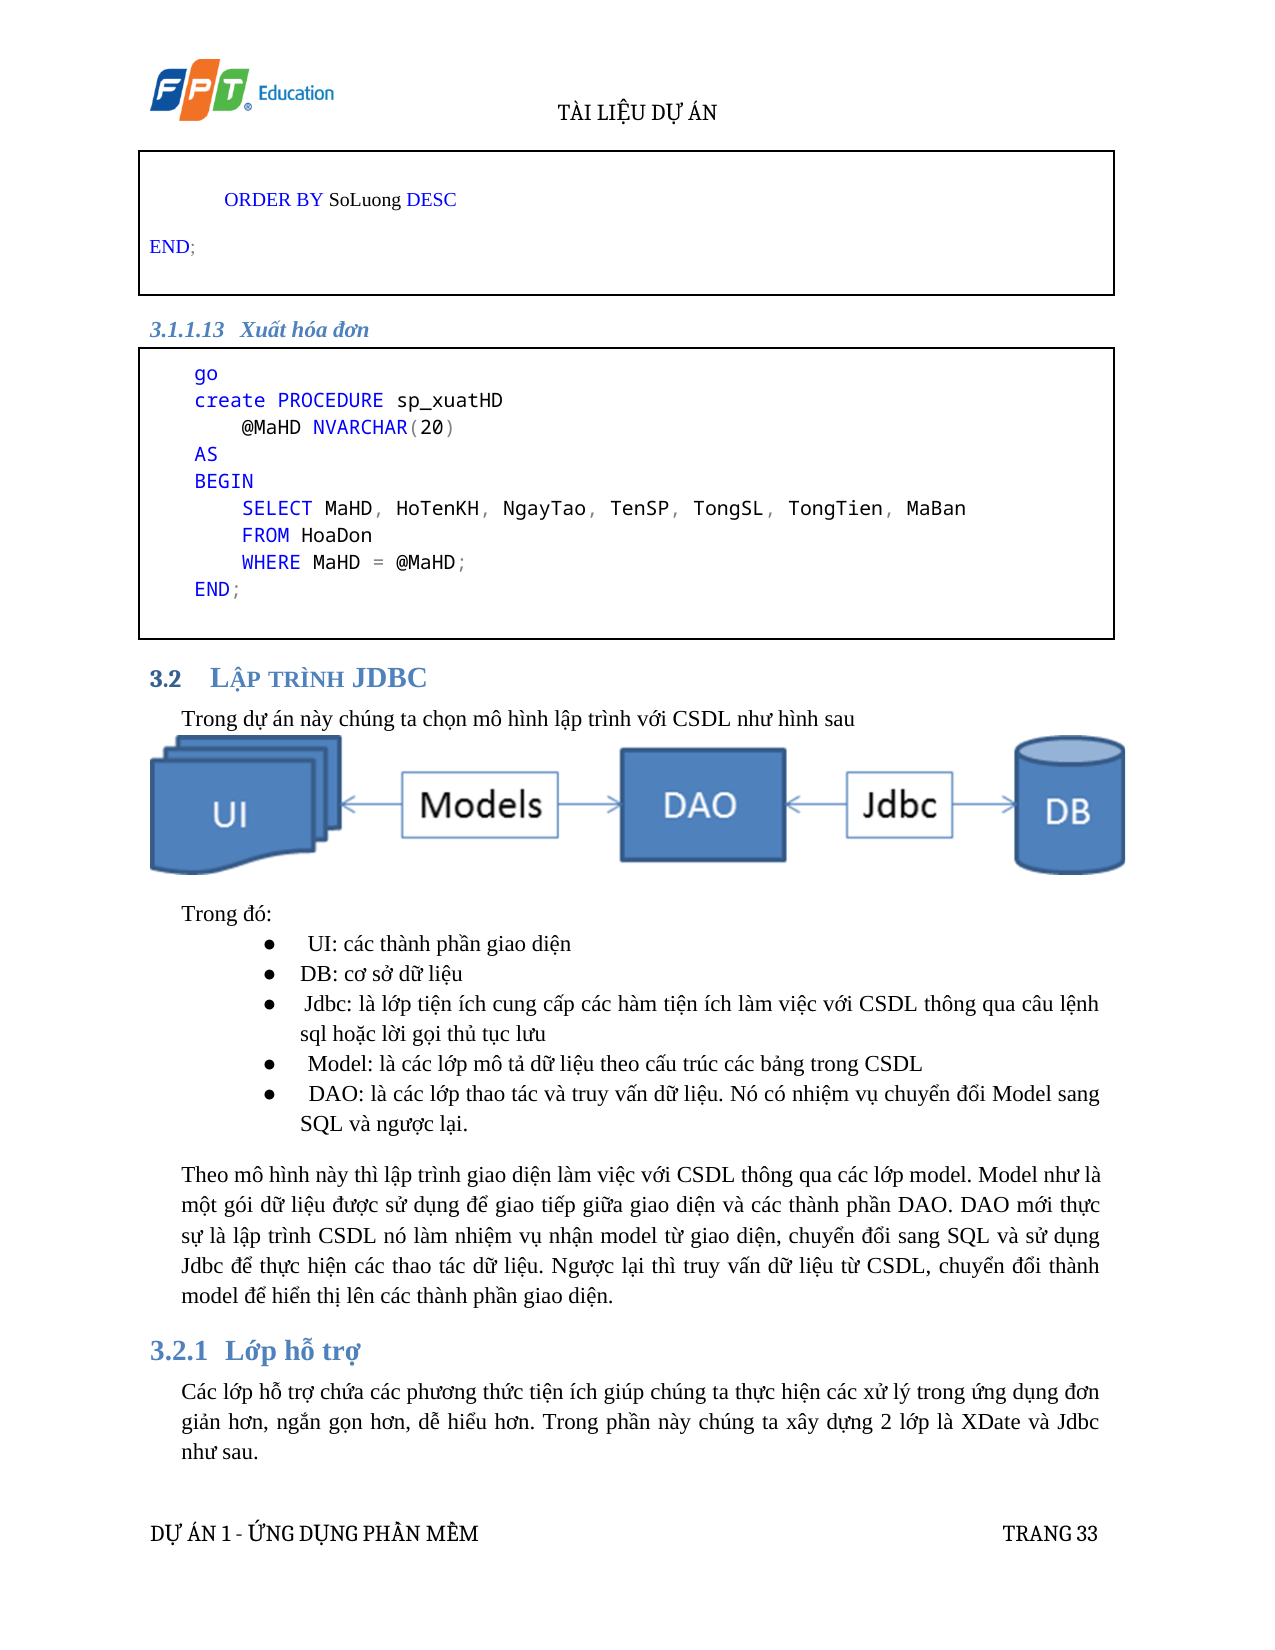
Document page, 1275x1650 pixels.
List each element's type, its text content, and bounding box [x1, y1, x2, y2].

subtitle Lớp hỗ trợ [150, 1333, 1125, 1367]
list Model: là các lớp mô tả dữ liệu theo cấu trúc các bảng trong CSDL [262, 1050, 1125, 1076]
list UI: các thành phần giao diện [262, 930, 1125, 956]
text Các lớp hỗ trợ chứa các phương thức tiện ích giúp chúng ta thực hiện các xử lý trong ứng dụng đơn giản hơn, ngắn gọn hơn, dễ hiểu hơn. Trong phần này chúng ta xây dựng 2 lớp là XDate và Jdbc như sau. [181, 1378, 1102, 1465]
text Trong dự án này chúng ta chọn mô hình lập trình với CSDL như hình sau [181, 705, 1125, 731]
list DB: cơ sở dữ liệu [262, 960, 1125, 987]
list Jdbc: là lớp tiện ích cung cấp các hàm tiện ích làm việc với CSDL thông qua câu lệnh sql hoặc lời gọi thủ tục lưu [262, 991, 1102, 1047]
subtitle Lập trình JDBC [150, 660, 1125, 694]
list DAO: là các lớp thao tác và truy vấn dữ liệu. Nó có nhiệm vụ chuyển đổi Model sang SQL và ngược lại. [262, 1080, 1102, 1137]
picture [150, 735, 1125, 875]
picture [150, 59, 336, 121]
table_header go create PROCEDURE sp_xuatHD @MaHD NVARCHAR(20) AS BEGIN SELECT MaHD, HoTenKH, NgayTao, TenSP, TongSL, TongTien, MaBan FROM HoaDon WHERE MaHD = @MaHD; END; [140, 349, 1113, 637]
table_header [140, 152, 1113, 293]
text Trong đó: [181, 900, 1125, 926]
text Theo mô hình này thì lập trình giao diện làm việc với CSDL thông qua các lớp model. Model như là một gói dữ liệu được sử dụng để giao tiếp giữa giao diện và các thành phần DAO. DAO mới thực sự là lập trình CSDL nó làm nhiệm vụ nhận model từ giao diện, chuyển đổi sang SQL và sử dụng Jdbc để thực hiện các thao tác dữ liệu. Ngược lại thì truy vấn dữ liệu từ CSDL, chuyển đổi thành model để hiển thị lên các thành phần giao diện. [181, 1161, 1102, 1308]
subtitle Xuất hóa đơn [150, 316, 1125, 343]
